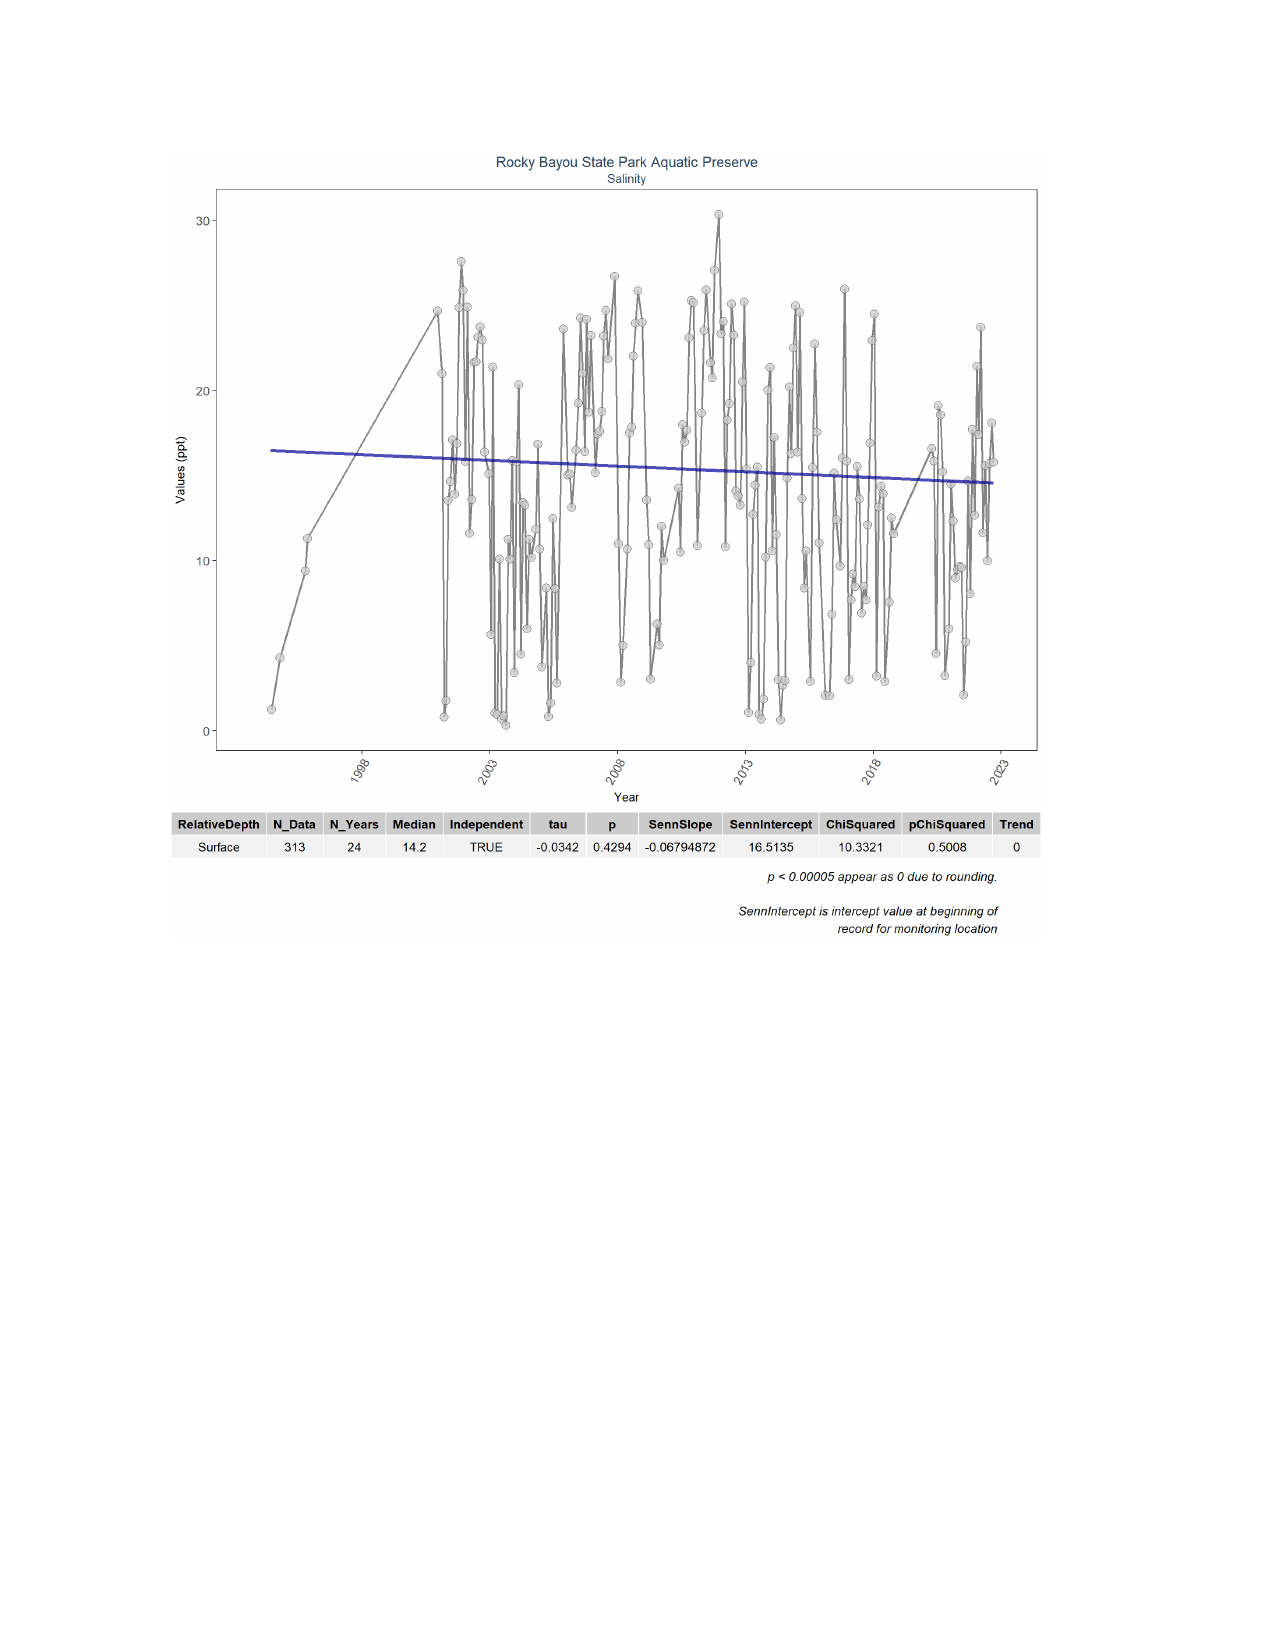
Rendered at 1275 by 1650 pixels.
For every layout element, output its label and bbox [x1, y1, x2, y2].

picture [168, 150, 1044, 938]
